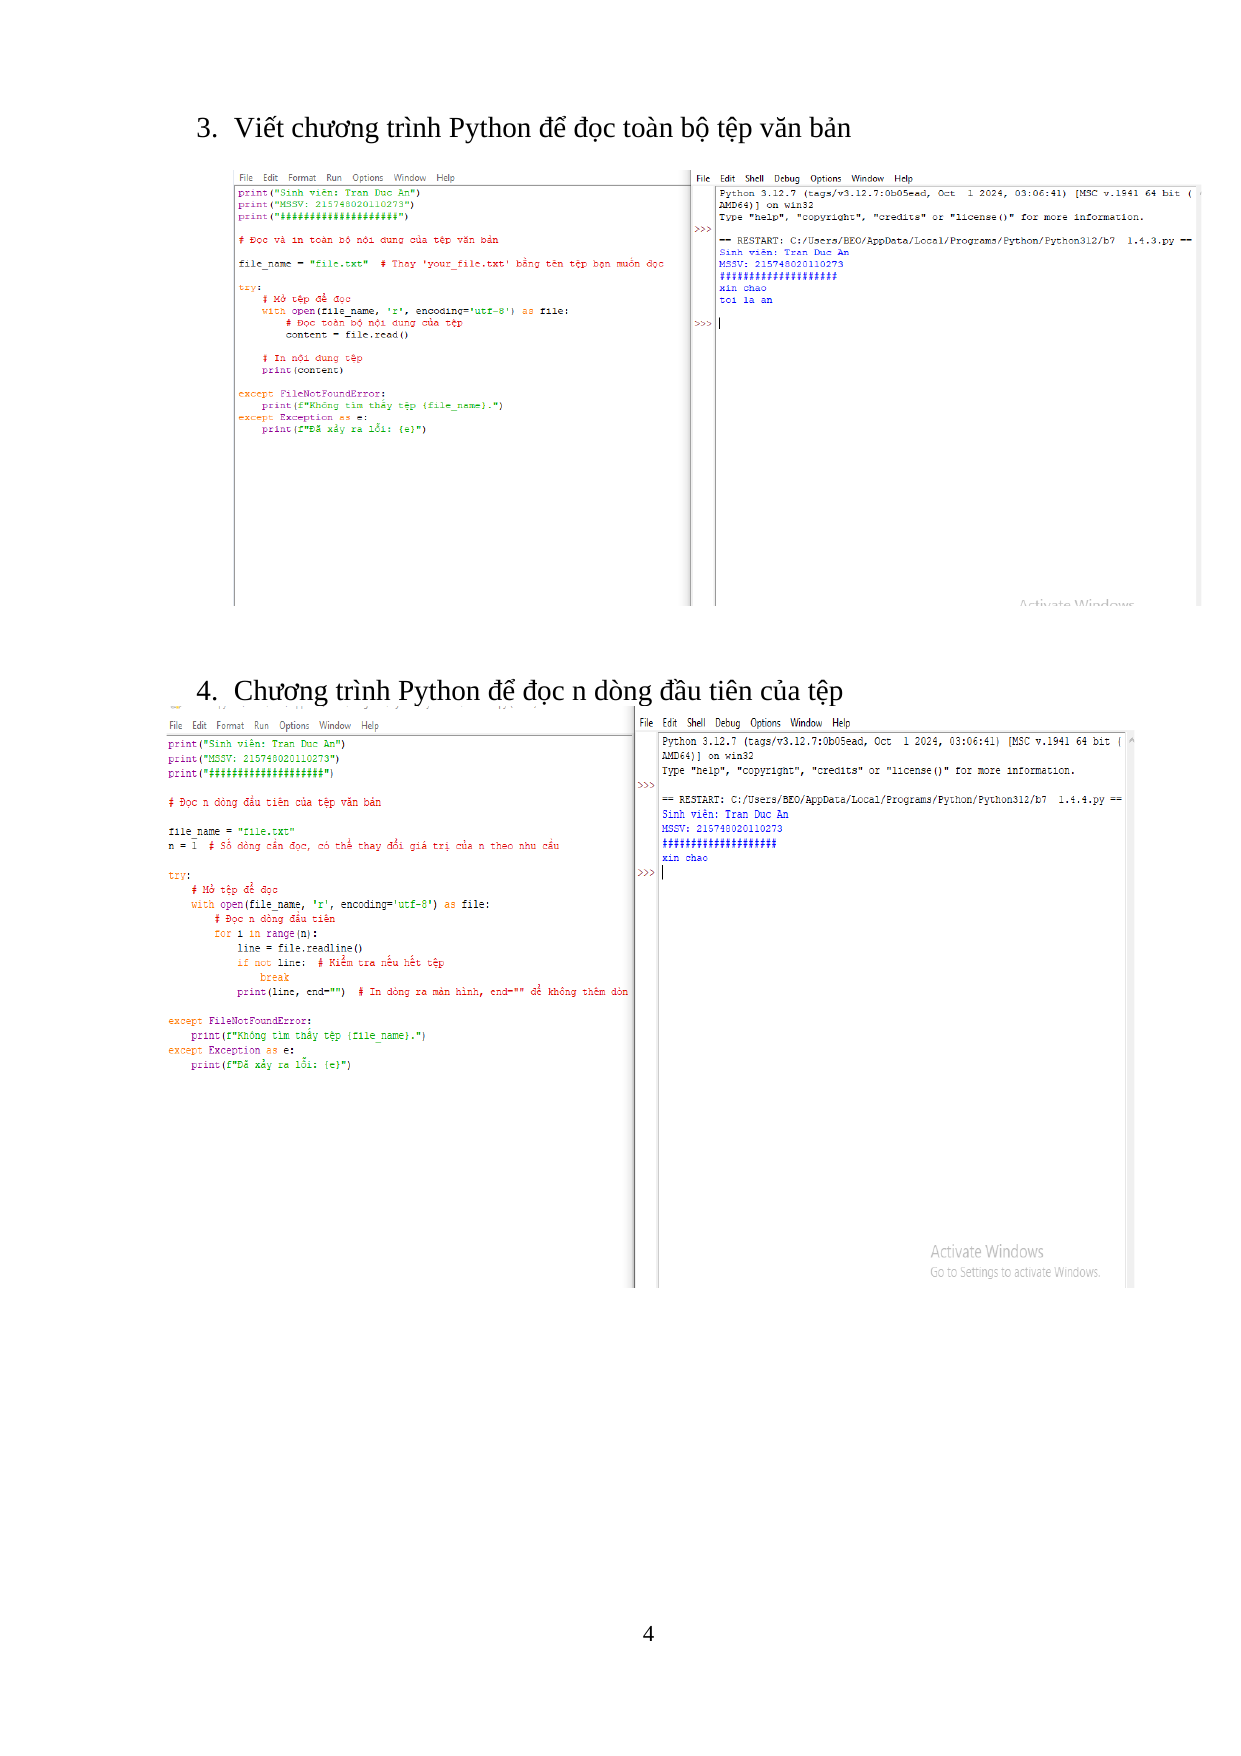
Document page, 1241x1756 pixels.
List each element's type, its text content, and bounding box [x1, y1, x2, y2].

picture [166, 706, 1135, 1288]
list Viết chương trình Python để đọc toàn bộ tệp văn bản [196, 111, 1134, 144]
picture [233, 170, 1202, 606]
list Chương trình Python để đọc n dòng đầu tiên của tệp [196, 673, 1134, 706]
